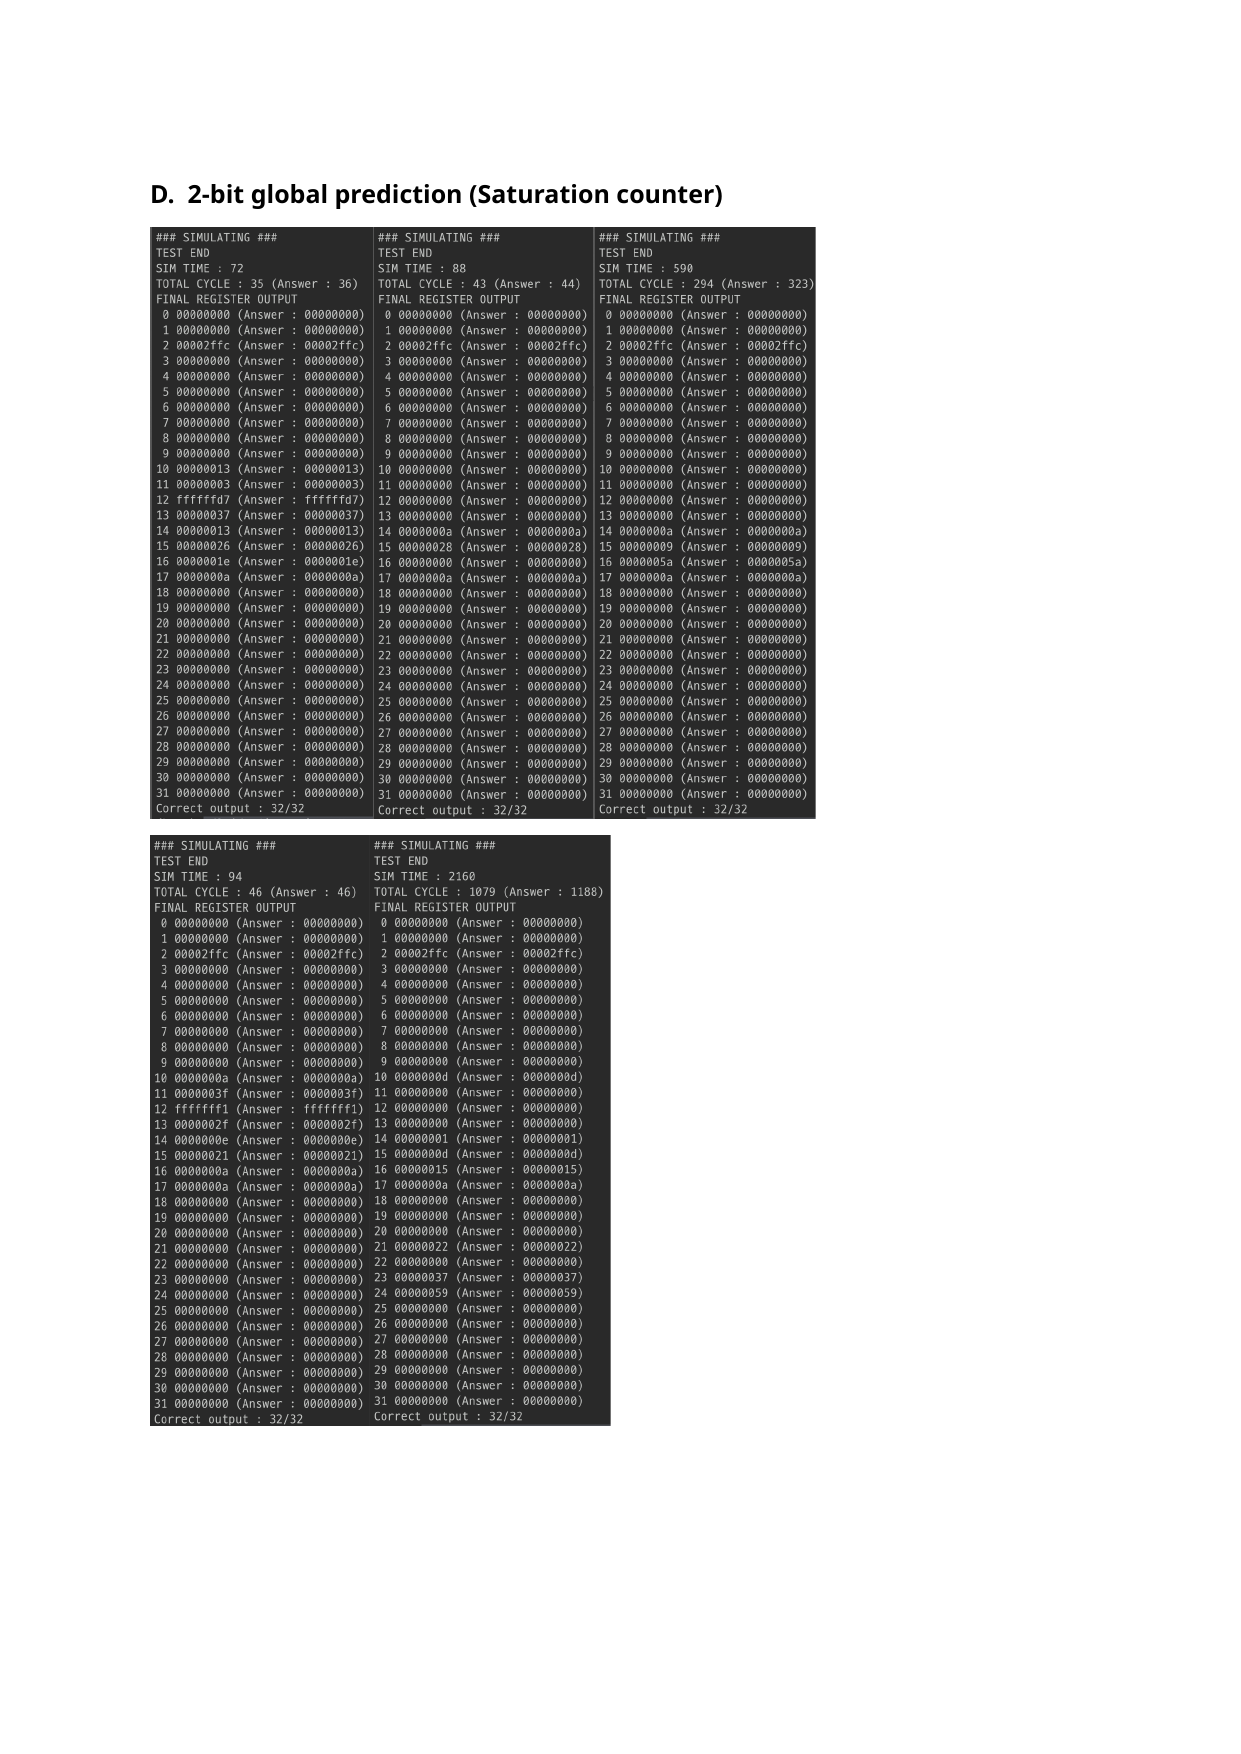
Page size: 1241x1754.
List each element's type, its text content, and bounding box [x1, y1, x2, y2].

picture [150, 835, 611, 1426]
list 2-bit global prediction (Saturation counter) [150, 177, 1090, 211]
picture [150, 227, 816, 819]
